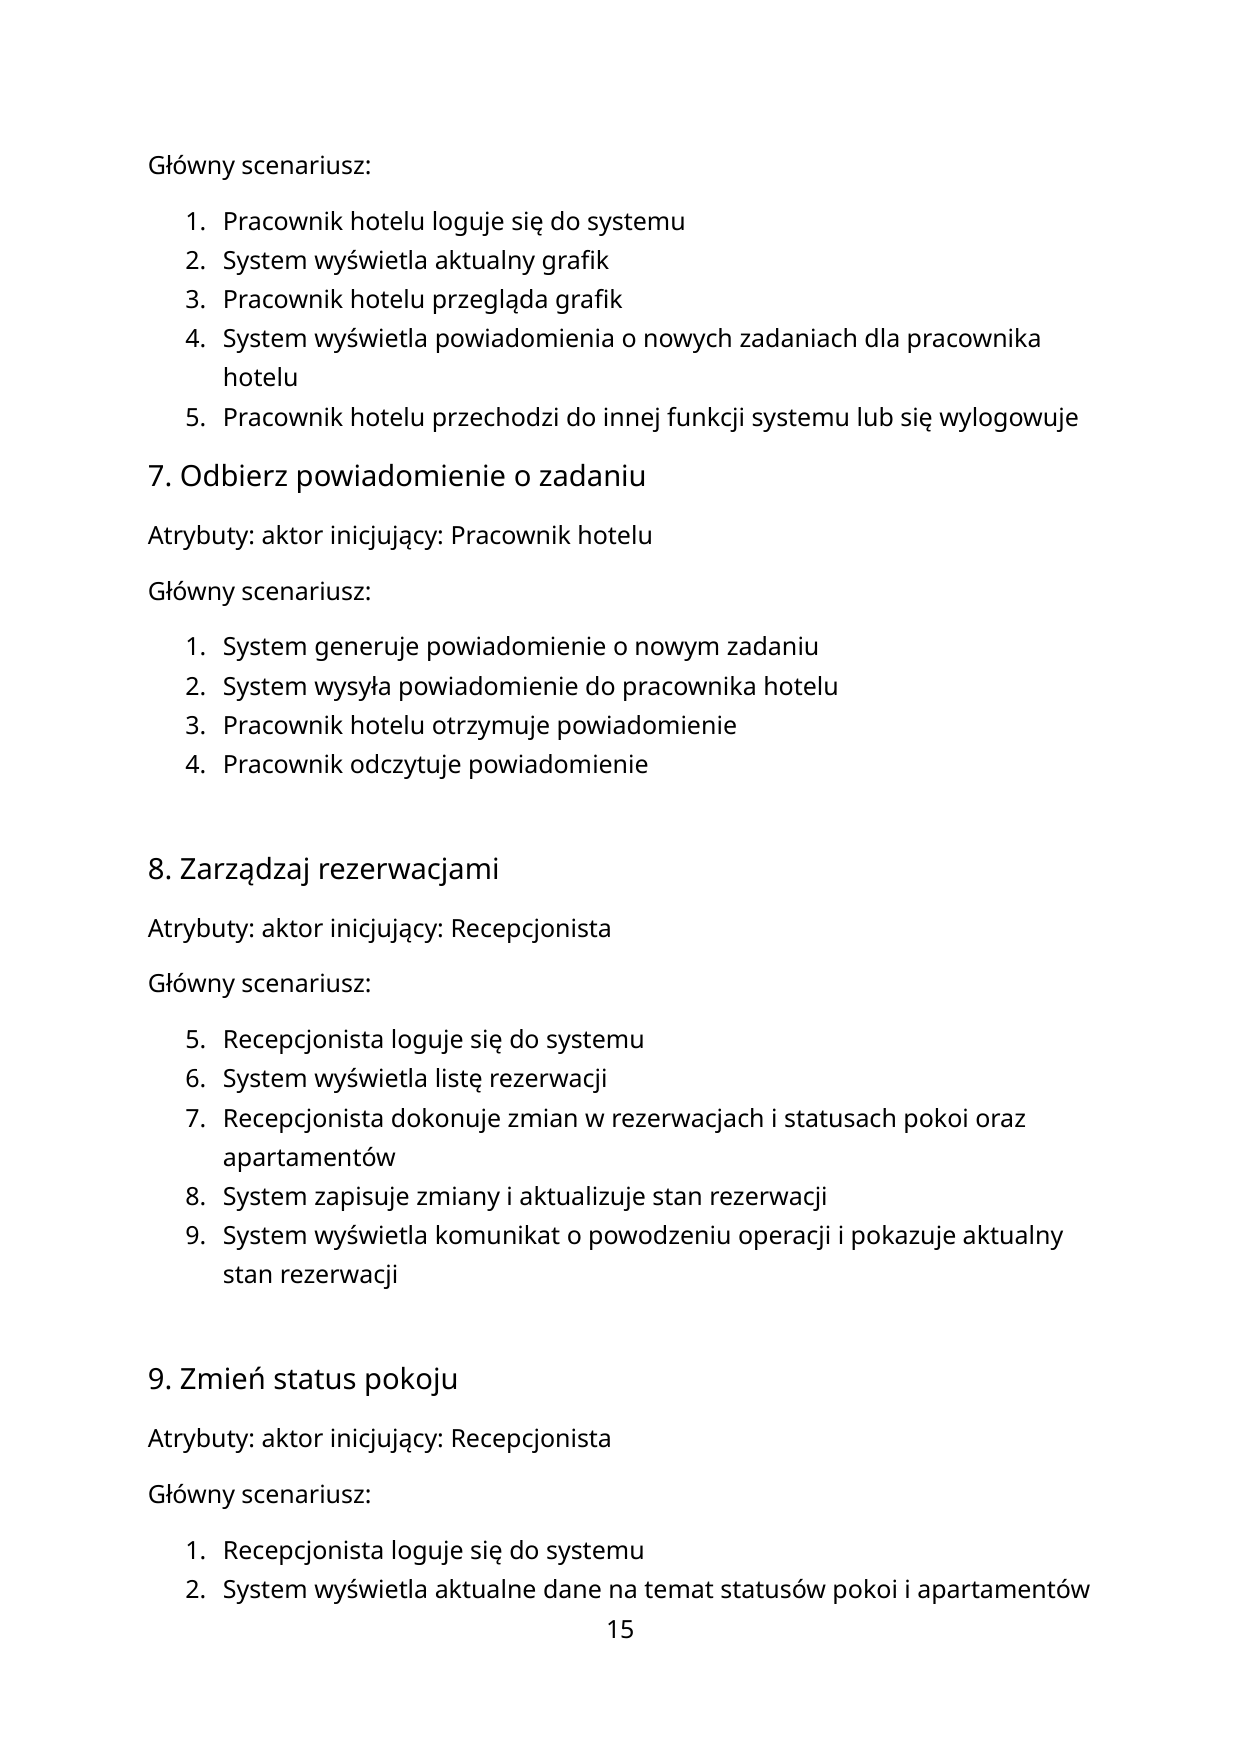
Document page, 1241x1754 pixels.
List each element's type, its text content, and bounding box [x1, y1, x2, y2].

list System wyświetla listę rezerwacji [185, 1061, 1093, 1095]
list System wyświetla aktualny grafik [185, 243, 1093, 277]
list System wyświetla aktualne dane na temat statusów pokoi i apartamentów [185, 1572, 1093, 1606]
list System wysyła powiadomienie do pracownika hotelu [185, 668, 1093, 702]
text Atrybuty: aktor inicjujący: Recepcjonista [148, 910, 1093, 944]
text 9. Zmień status pokoju [148, 1358, 1093, 1398]
list Pracownik hotelu przegląda grafik [185, 282, 1093, 316]
text 7. Odbierz powiadomienie o zadaniu [148, 455, 1093, 495]
list System zapisuje zmiany i aktualizuje stan rezerwacji [185, 1179, 1093, 1213]
list Recepcjonista loguje się do systemu [185, 1022, 1093, 1056]
text 8. Zarządzaj rezerwacjami [148, 848, 1093, 888]
list Pracownik hotelu przechodzi do innej funkcji systemu lub się wylogowuje [185, 399, 1093, 433]
list Recepcjonista dokonuje zmian w rezerwacjach i statusach pokoi oraz apartamentów [185, 1100, 1093, 1173]
text Główny scenariusz: [148, 966, 1093, 1000]
text Główny scenariusz: [148, 1477, 1093, 1511]
list Pracownik odczytuje powiadomienie [185, 747, 1093, 781]
list Recepcjonista loguje się do systemu [185, 1532, 1093, 1566]
list Pracownik hotelu otrzymuje powiadomienie [185, 707, 1093, 741]
text Atrybuty: aktor inicjujący: Pracownik hotelu [148, 517, 1093, 551]
text Główny scenariusz: [148, 148, 1093, 182]
text Atrybuty: aktor inicjujący: Recepcjonista [148, 1421, 1093, 1455]
list System generuje powiadomienie o nowym zadaniu [185, 629, 1093, 663]
list Pracownik hotelu loguje się do systemu [185, 203, 1093, 237]
list System wyświetla powiadomienia o nowych zadaniach dla pracownika hotelu [185, 321, 1093, 394]
text Główny scenariusz: [148, 573, 1093, 607]
list System wyświetla komunikat o powodzeniu operacji i pokazuje aktualny stan rezerwacji [185, 1218, 1093, 1291]
